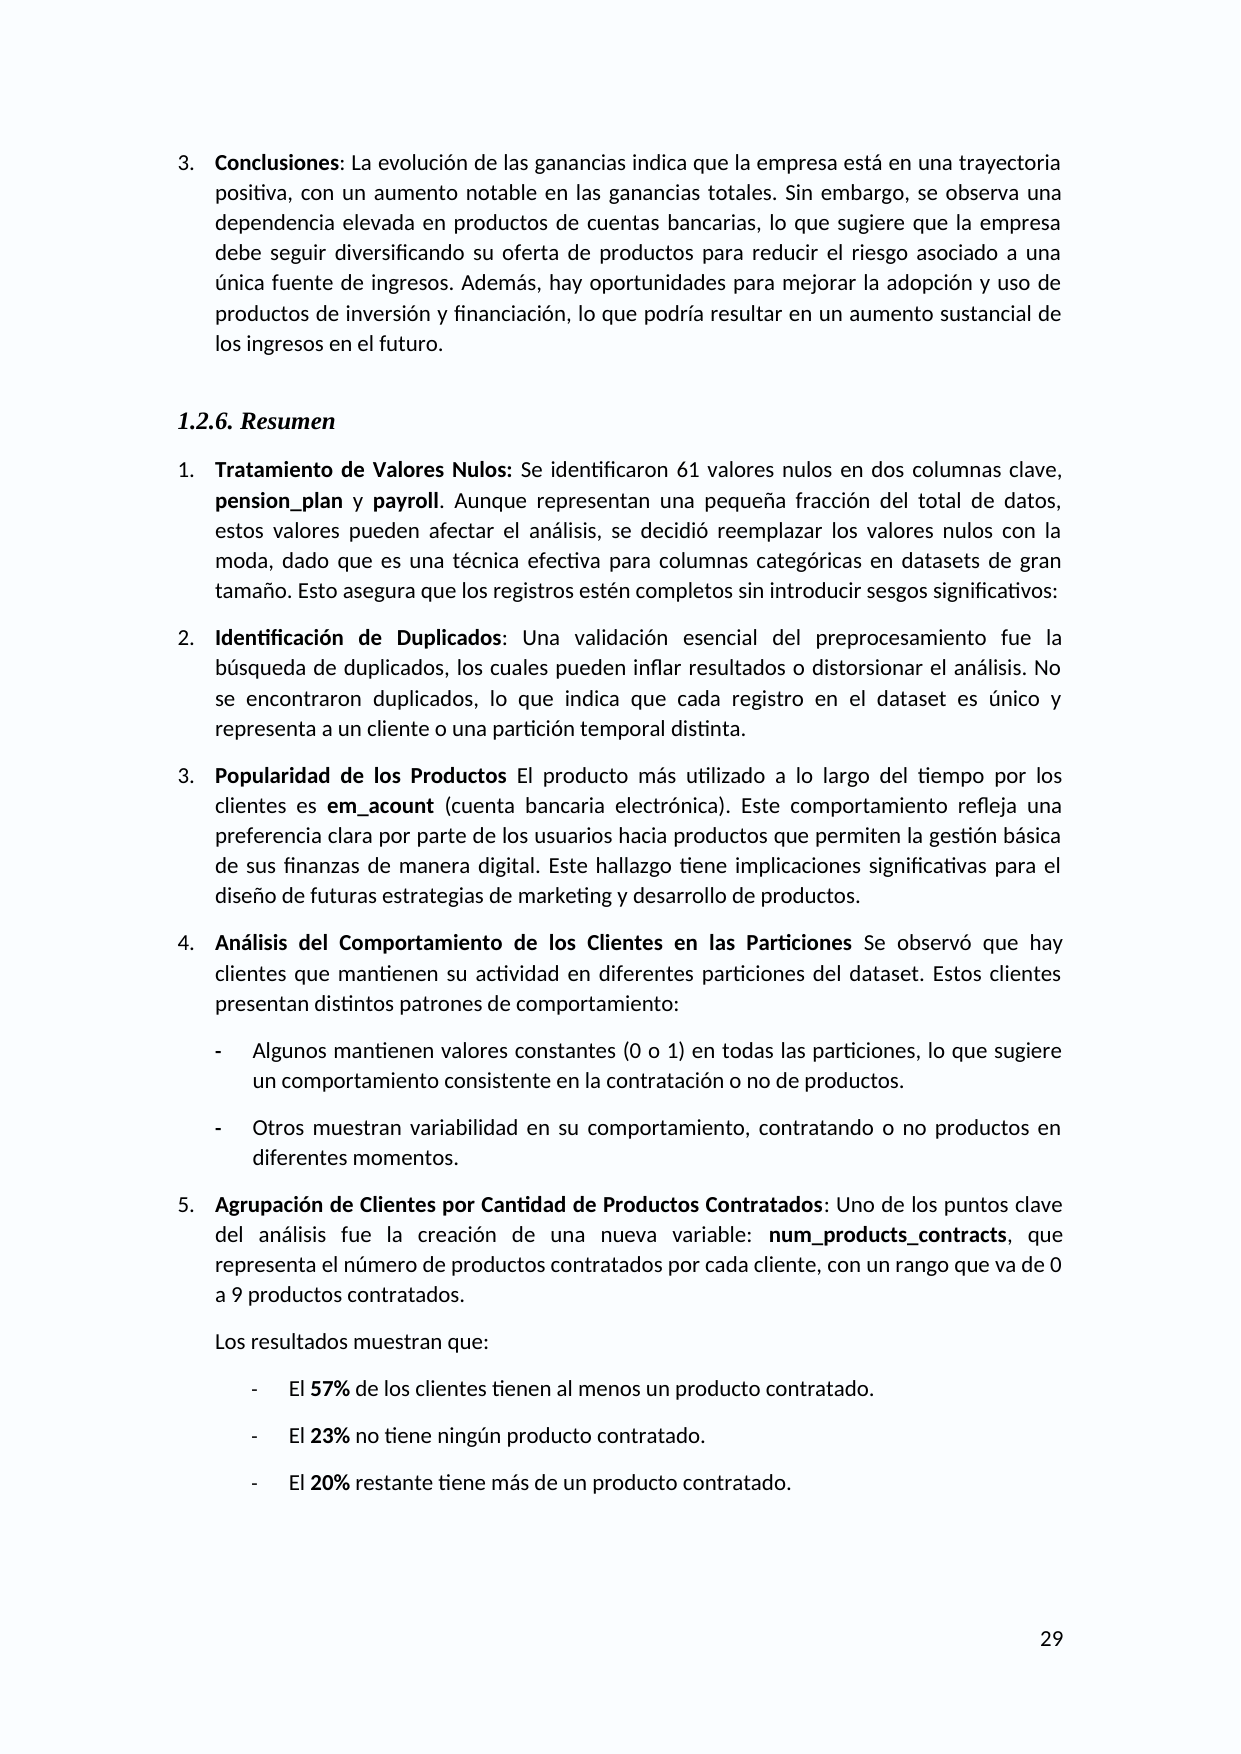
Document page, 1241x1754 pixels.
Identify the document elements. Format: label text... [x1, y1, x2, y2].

list El 20% restante tiene más de un producto contratado. [251, 1468, 1063, 1496]
list El 57% de los clientes tienen al menos un producto contratado. [251, 1374, 1063, 1402]
list Conclusiones: La evolución de las ganancias indica que la empresa está en una trayectoria positiva, con un aumento notable en las ganancias totales. Sin embargo, se observa una dependencia elevada en productos de cuentas bancarias, lo que sugiere que la empresa debe seguir diversificando su oferta de productos para reducir el riesgo asociado a una única fuente de ingresos. Además, hay oportunidades para mejorar la adopción y uso de productos de inversión y financiación, lo que podría resultar en un aumento sustancial de los ingresos en el futuro. [177, 148, 1063, 357]
list Agrupación de Clientes por Cantidad de Productos Contratados: Uno de los puntos clave del análisis fue la creación de una nueva variable: num_products_contracts, que representa el número de productos contratados por cada cliente, con un rango que va de 0 a 9 productos contratados. [177, 1190, 1063, 1308]
list Algunos mantienen valores constantes (0 o 1) en todas las particiones, lo que sugiere un comportamiento consistente en la contratación o no de productos. [215, 1036, 1063, 1094]
list Análisis del Comportamiento de los Clientes en las Particiones Se observó que hay clientes que mantienen su actividad en diferentes particiones del dataset. Estos clientes presentan distintos patrones de comportamiento: [177, 928, 1063, 1017]
text Los resultados muestran que: [215, 1327, 1063, 1355]
list Popularidad de los Productos El producto más utilizado a lo largo del tiempo por los clientes es em_acount (cuenta bancaria electrónica). Este comportamiento refleja una preferencia clara por parte de los usuarios hacia productos que permiten la gestión básica de sus finanzas de manera digital. Este hallazgo tiene implicaciones significativas para el diseño de futuras estrategias de marketing y desarrollo de productos. [177, 761, 1063, 909]
list Otros muestran variabilidad en su comportamiento, contratando o no productos en diferentes momentos. [215, 1113, 1063, 1171]
subtitle 1.2.6. Resumen [177, 406, 1063, 435]
list Tratamiento de Valores Nulos: Se identificaron 61 valores nulos en dos columnas clave, pension_plan y payroll. Aunque representan una pequeña fracción del total de datos, estos valores pueden afectar el análisis, se decidió reemplazar los valores nulos con la moda, dado que es una técnica efectiva para columnas categóricas en datasets de gran tamaño. Esto asegura que los registros estén completos sin introducir sesgos significativos: [177, 456, 1063, 604]
list El 23% no tiene ningún producto contratado. [251, 1421, 1063, 1449]
list Identificación de Duplicados: Una validación esencial del preprocesamiento fue la búsqueda de duplicados, los cuales pueden inflar resultados o distorsionar el análisis. No se encontraron duplicados, lo que indica que cada registro en el dataset es único y representa a un cliente o una partición temporal distinta. [177, 623, 1063, 742]
